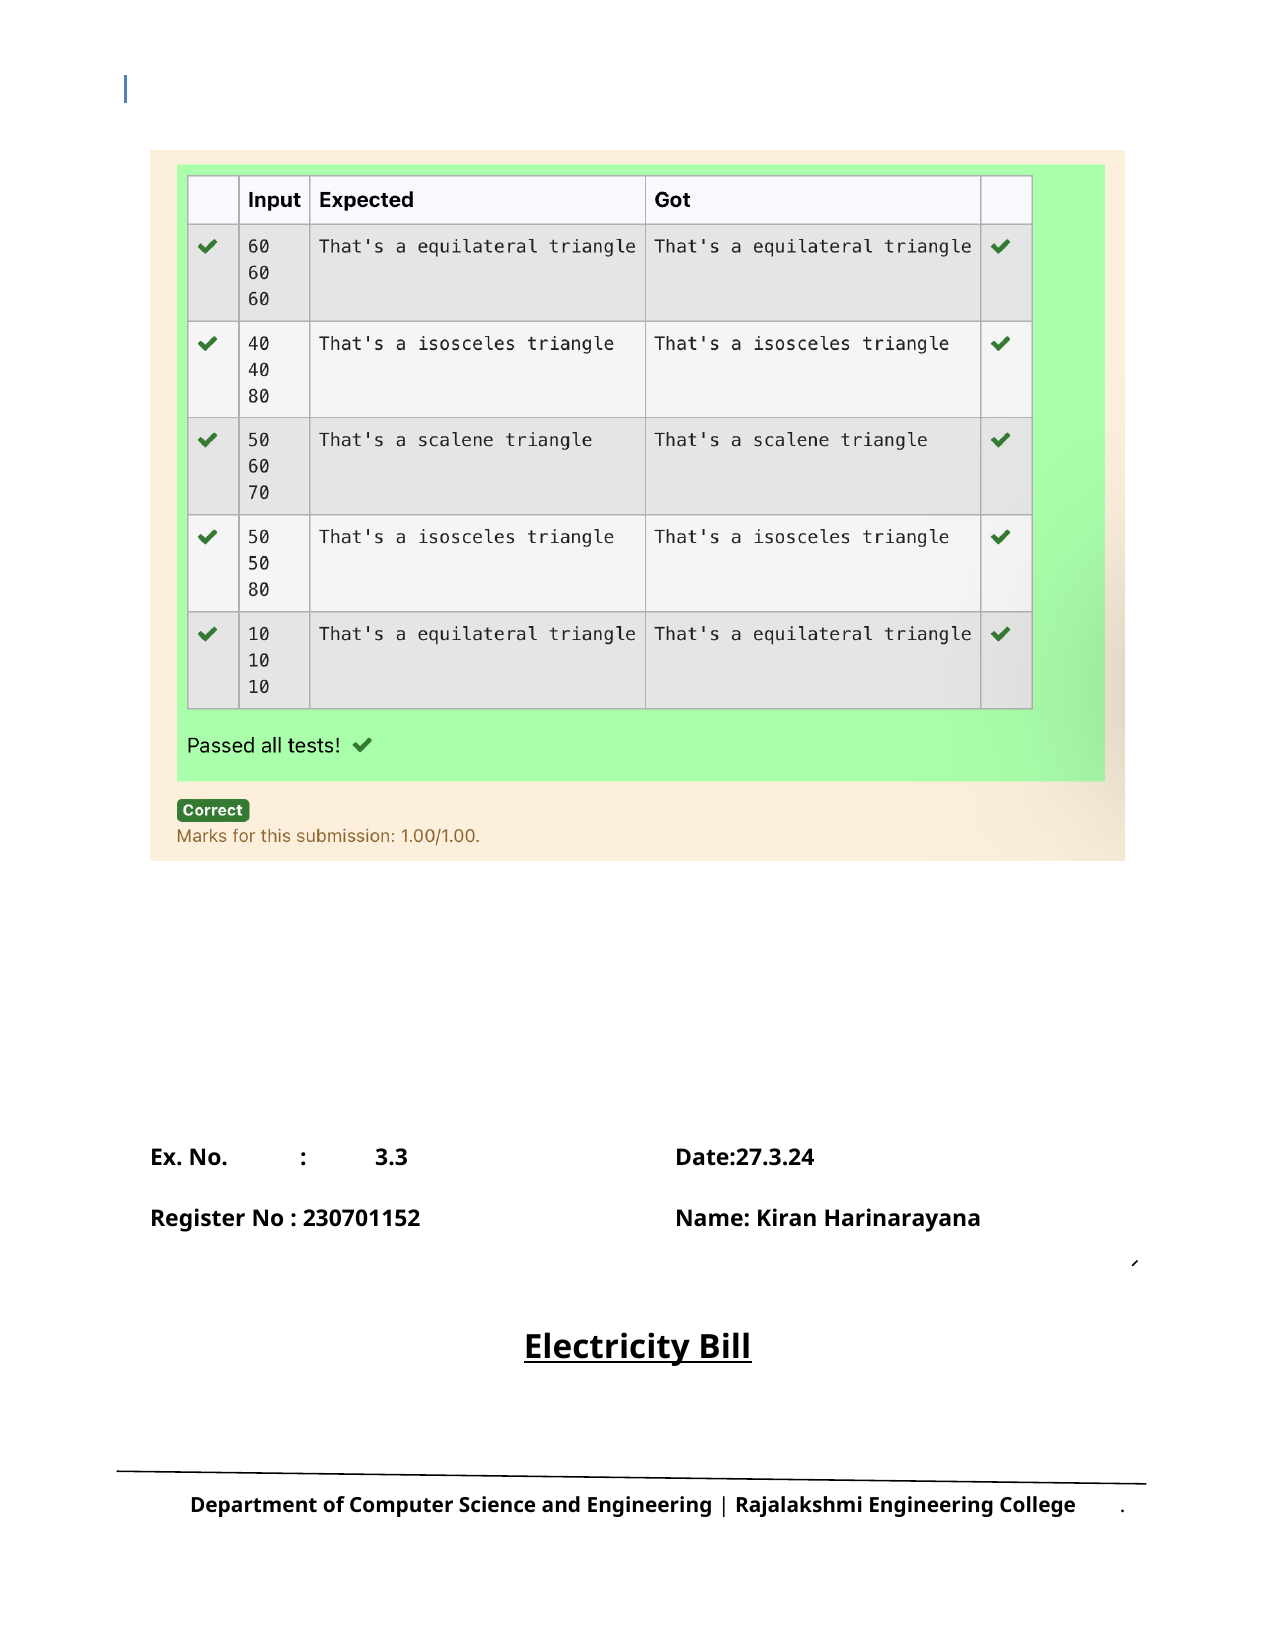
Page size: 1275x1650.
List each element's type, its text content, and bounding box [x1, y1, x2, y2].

picture [150, 150, 1125, 861]
text Ex. No. : 3.3 Date:27.3.24 [150, 1141, 1125, 1173]
text Register No : 230701152 Name: Kiran Harinarayana [150, 1202, 1125, 1233]
text Electricity Bill [150, 1323, 1125, 1368]
